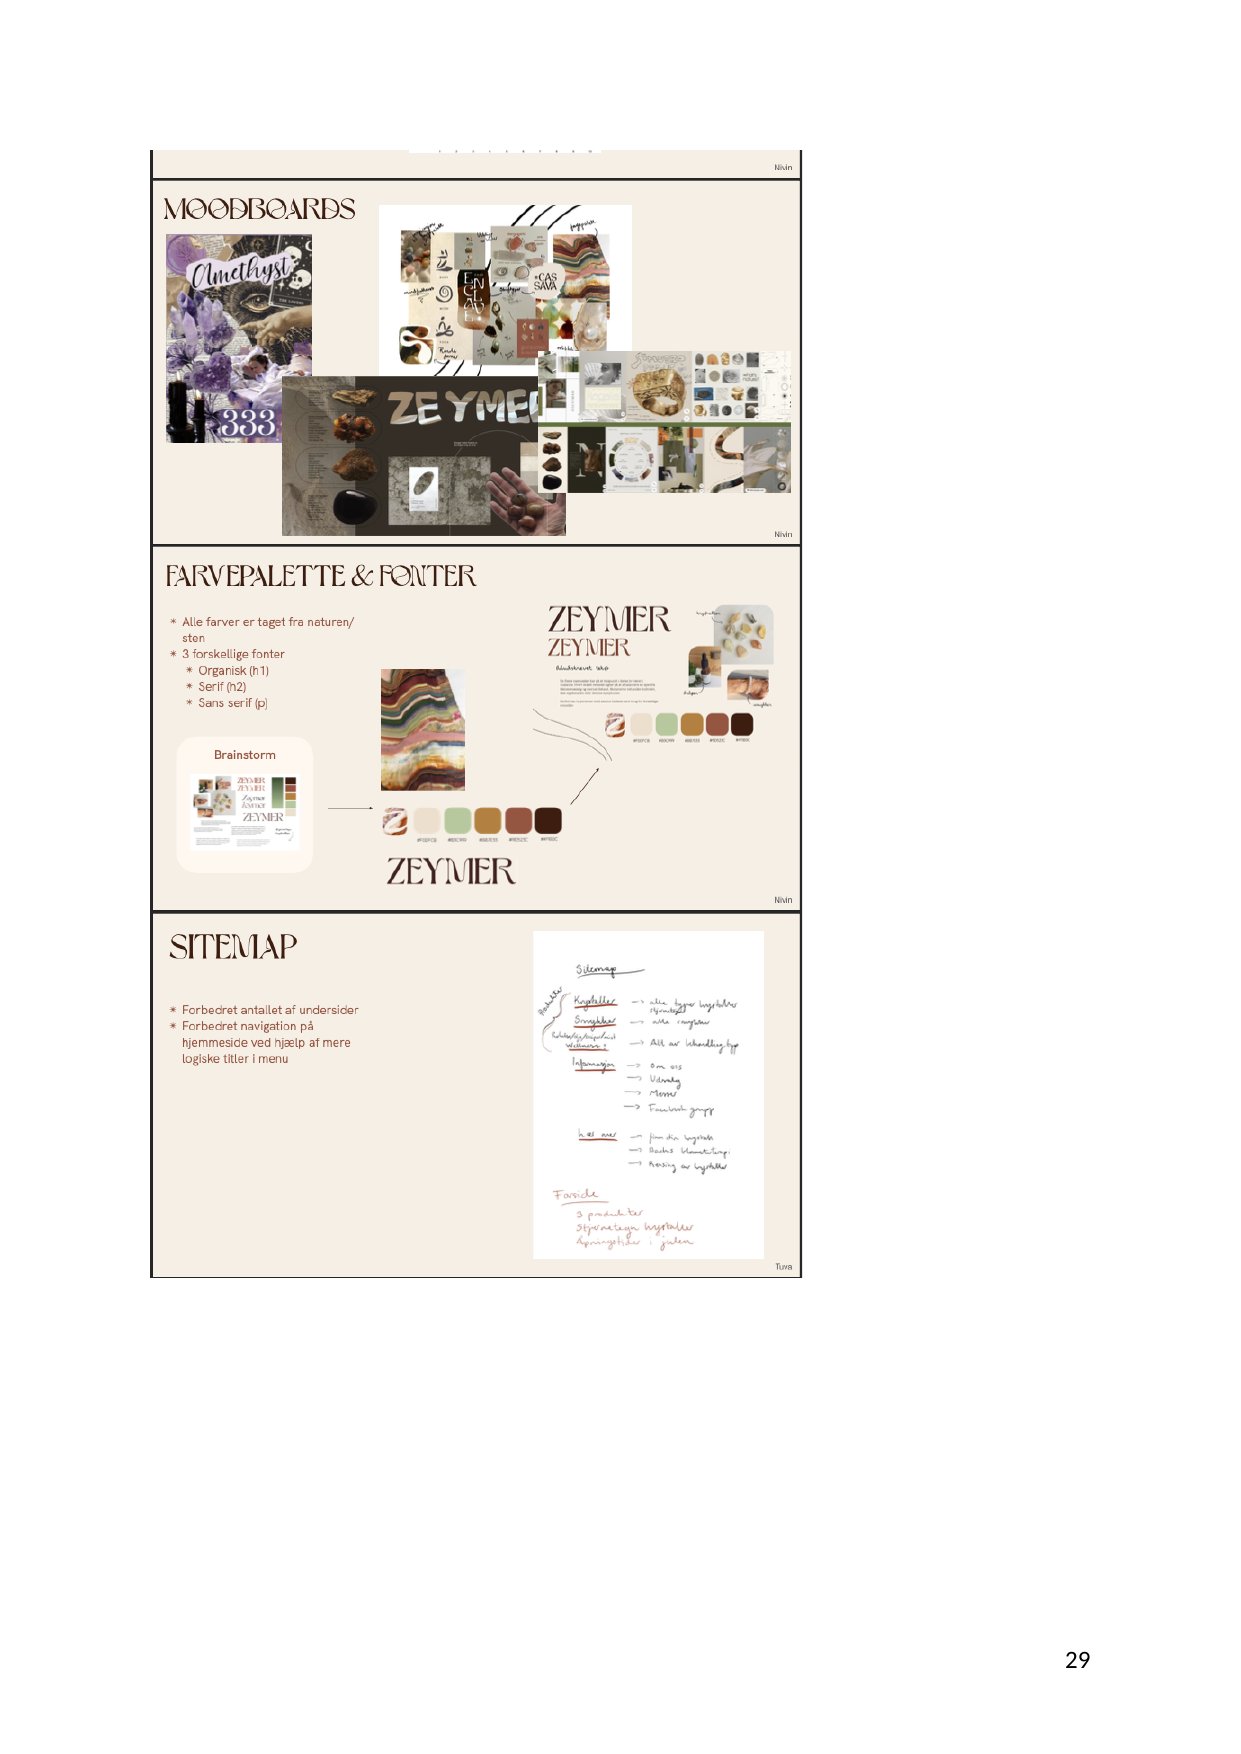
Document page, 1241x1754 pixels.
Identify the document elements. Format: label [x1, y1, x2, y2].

picture [150, 150, 803, 1278]
